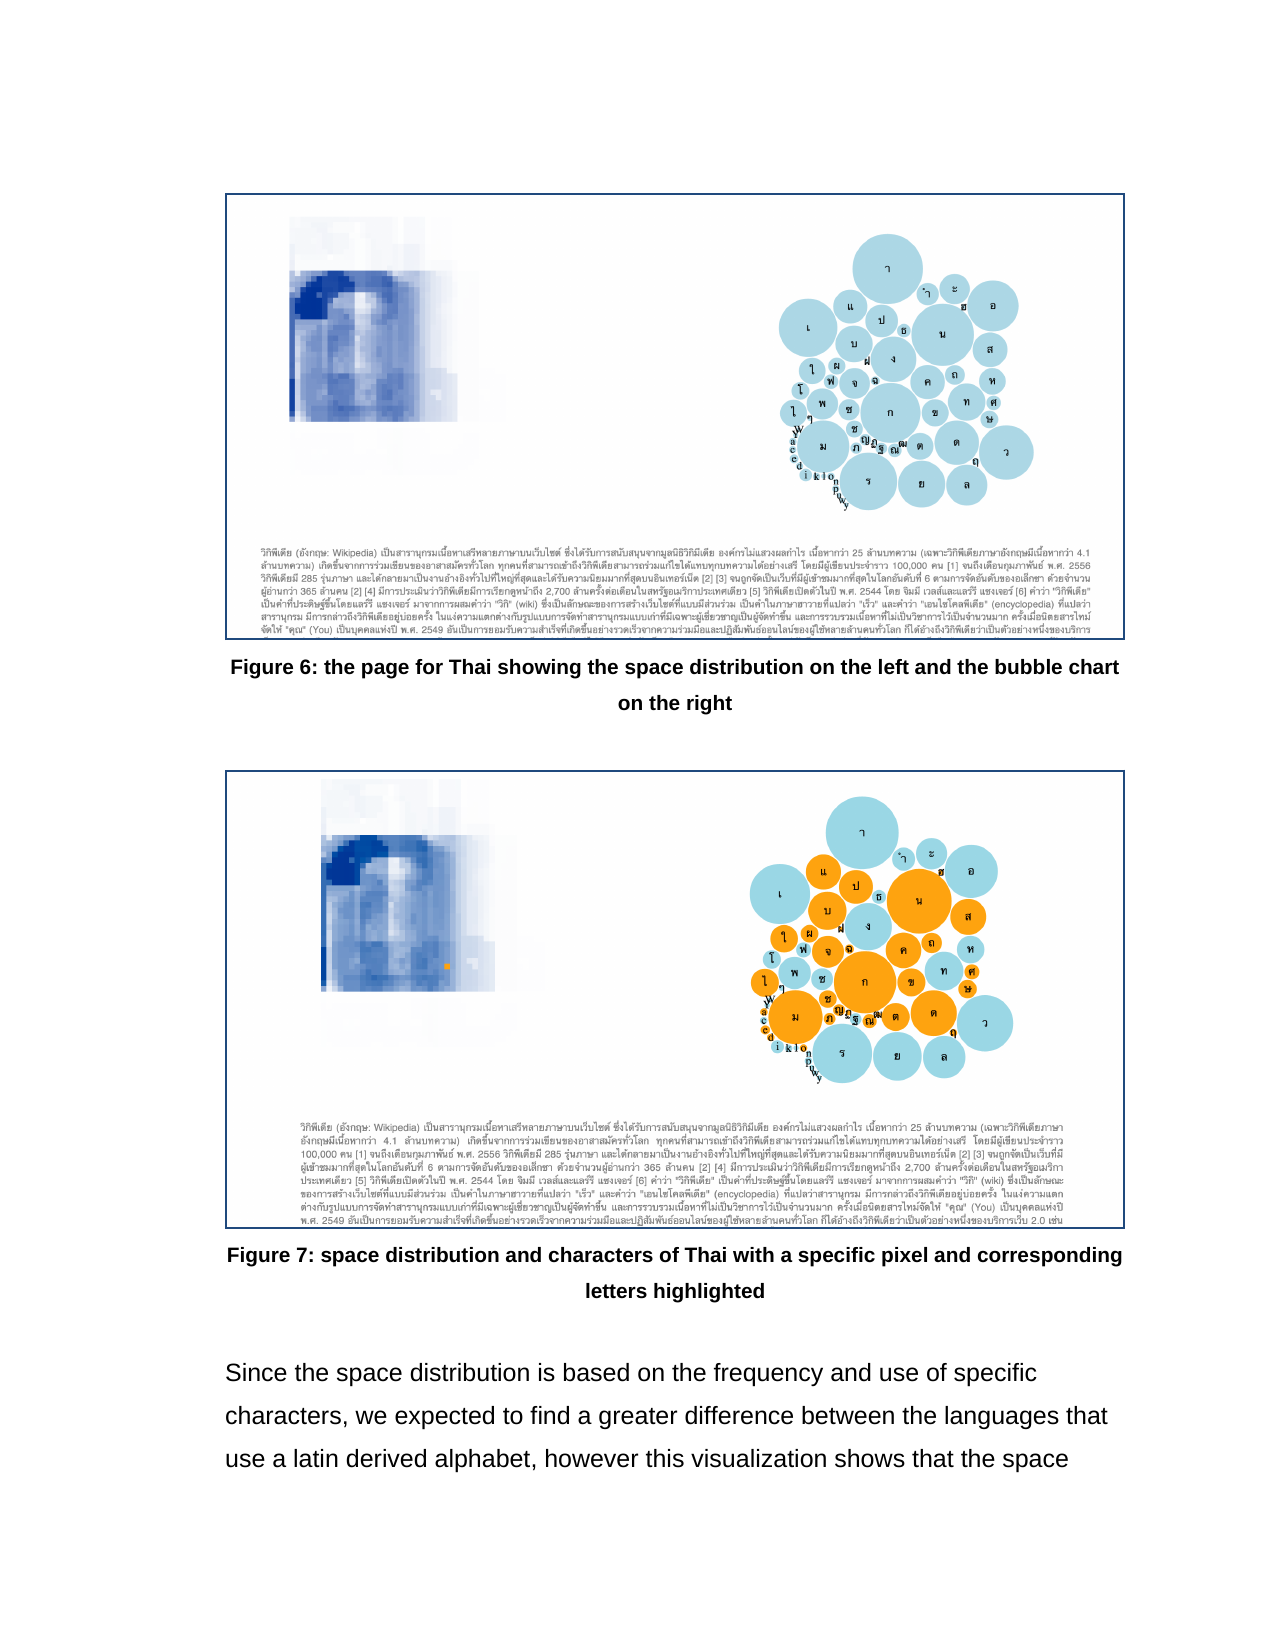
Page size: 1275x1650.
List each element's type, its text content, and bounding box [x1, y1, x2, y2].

text Figure 6: the page for Thai showing the space distribution on the left and the bubble chart on the right [225, 654, 1125, 714]
picture [227, 772, 1123, 1227]
picture [227, 195, 1123, 638]
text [225, 1358, 1125, 1473]
text Figure 7: space distribution and characters of Thai with a specific pixel and corresponding letters highlighted [225, 1243, 1125, 1303]
